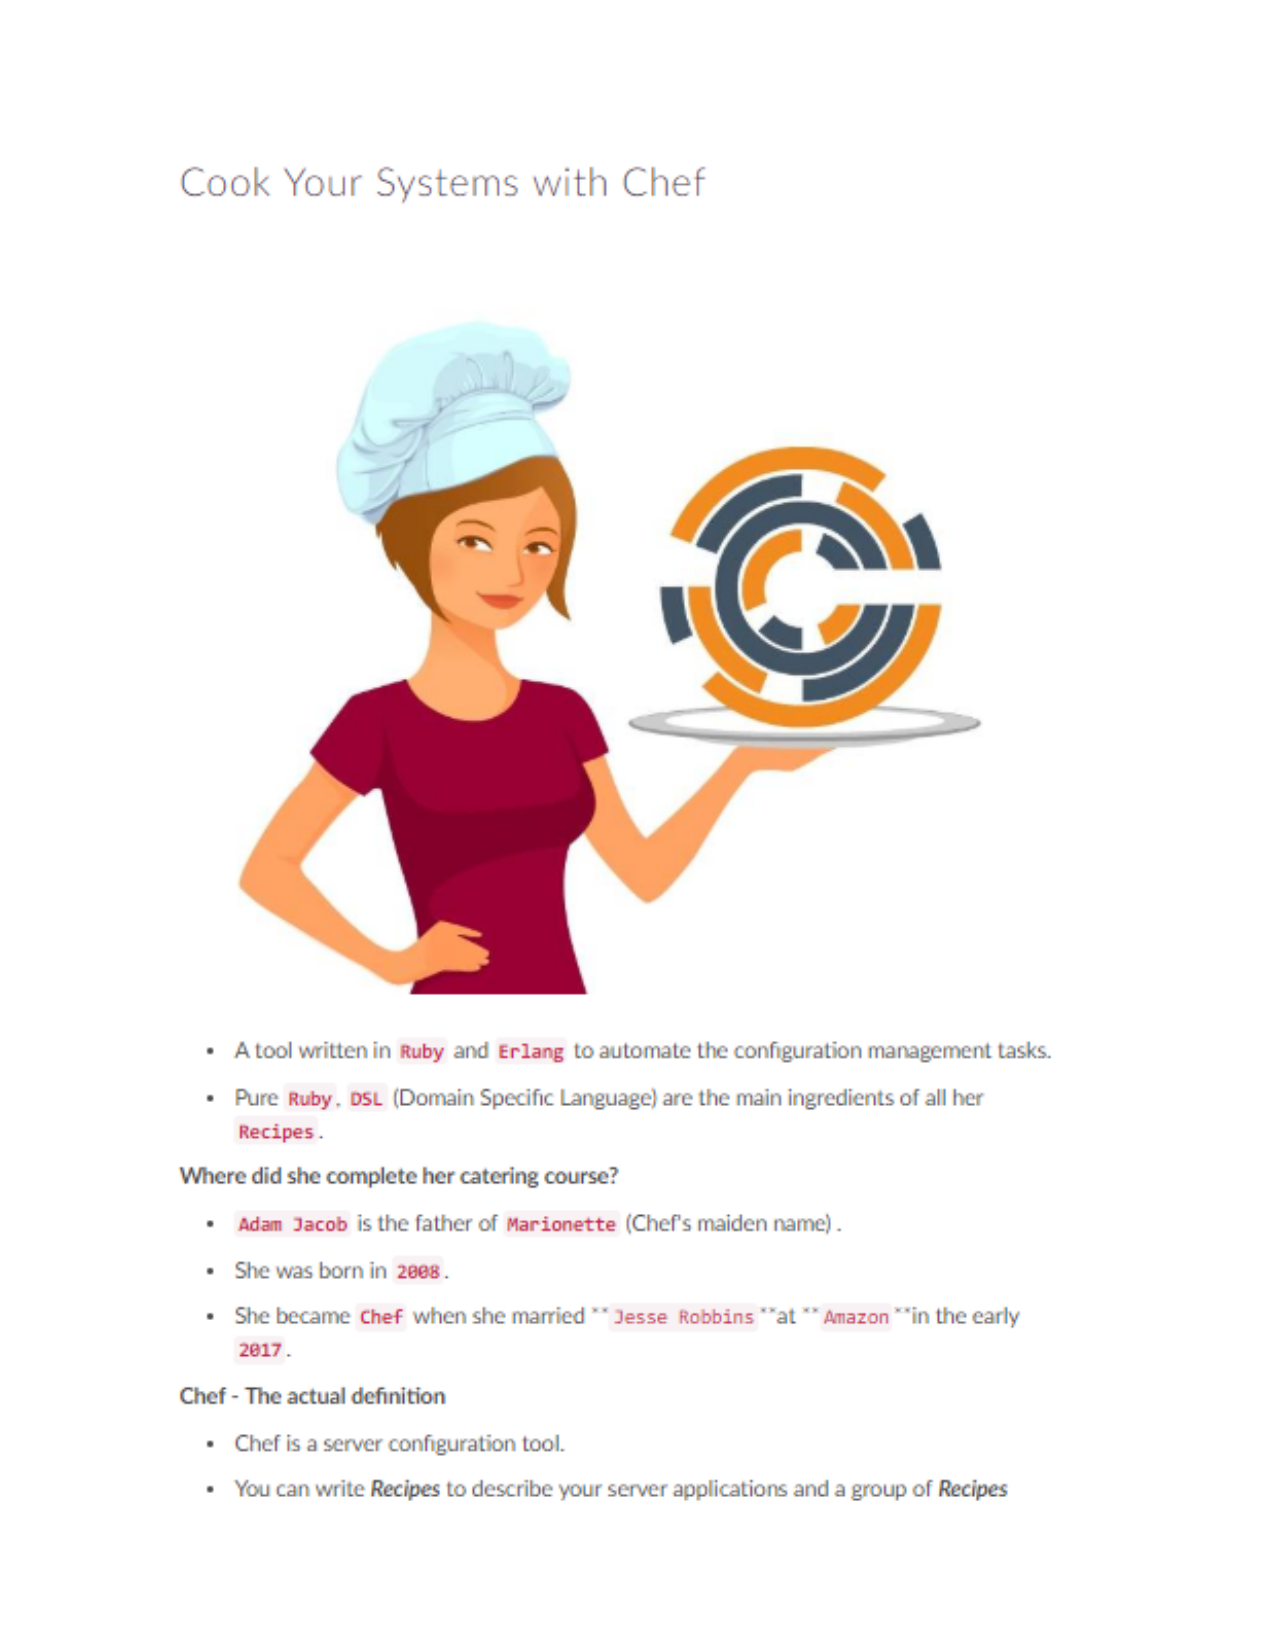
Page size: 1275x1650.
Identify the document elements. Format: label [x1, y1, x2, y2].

picture [150, 150, 1119, 1501]
